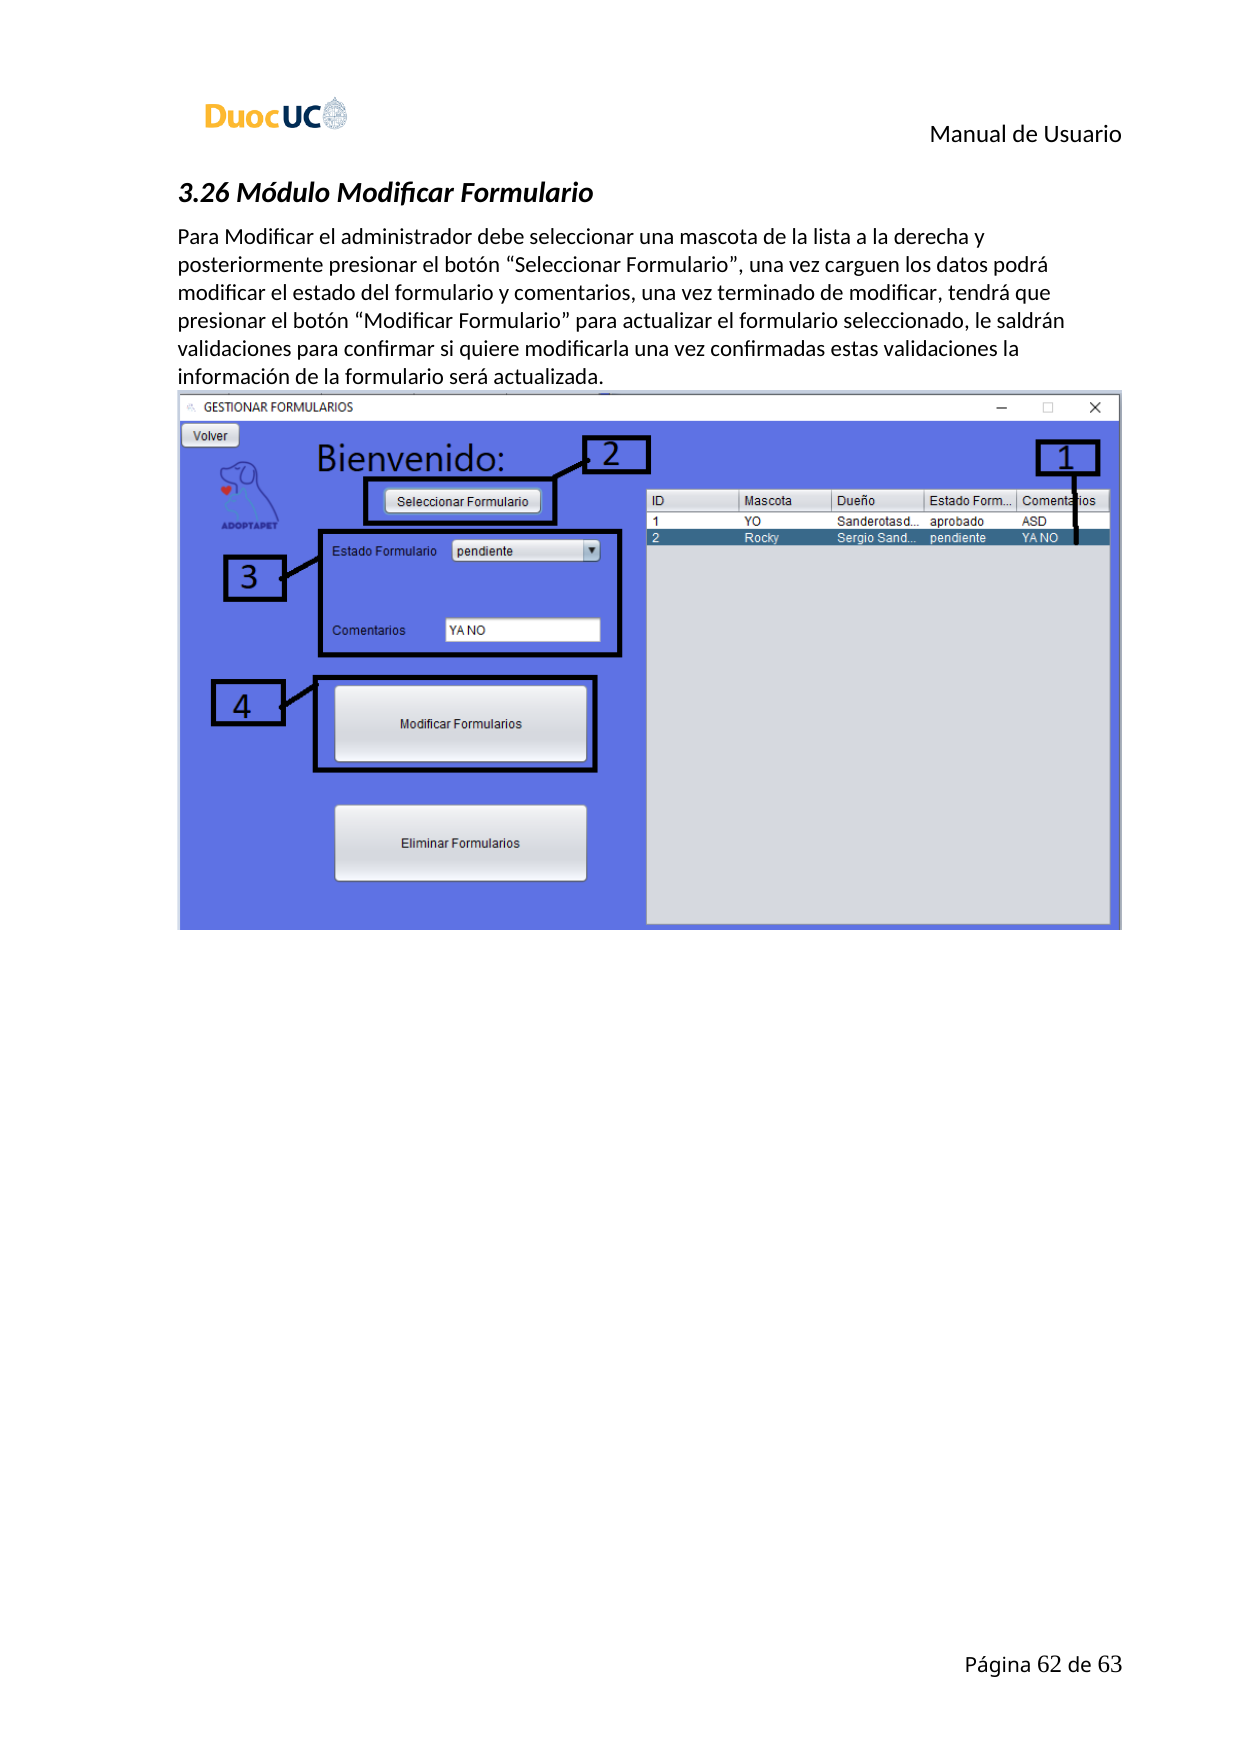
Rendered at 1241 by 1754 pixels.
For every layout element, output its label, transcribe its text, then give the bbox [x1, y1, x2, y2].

picture [198, 93, 352, 132]
text Para Modificar el administrador debe seleccionar una mascota de la lista a la derecha y posteriormente presionar el botón “Seleccionar Formulario”, una vez carguen los datos podrá modificar el estado del formulario y comentarios, una vez terminado de modificar, tendrá que presionar el botón “Modificar Formulario” para actualizar el formulario seleccionado, le saldrán validaciones para confirmar si quiere modificarla una vez confirmadas estas validaciones la información de la formulario será actualizada. [177, 222, 1122, 390]
picture [177, 390, 1122, 930]
subtitle 3.26 Módulo Modificar Formulario [177, 174, 1122, 209]
